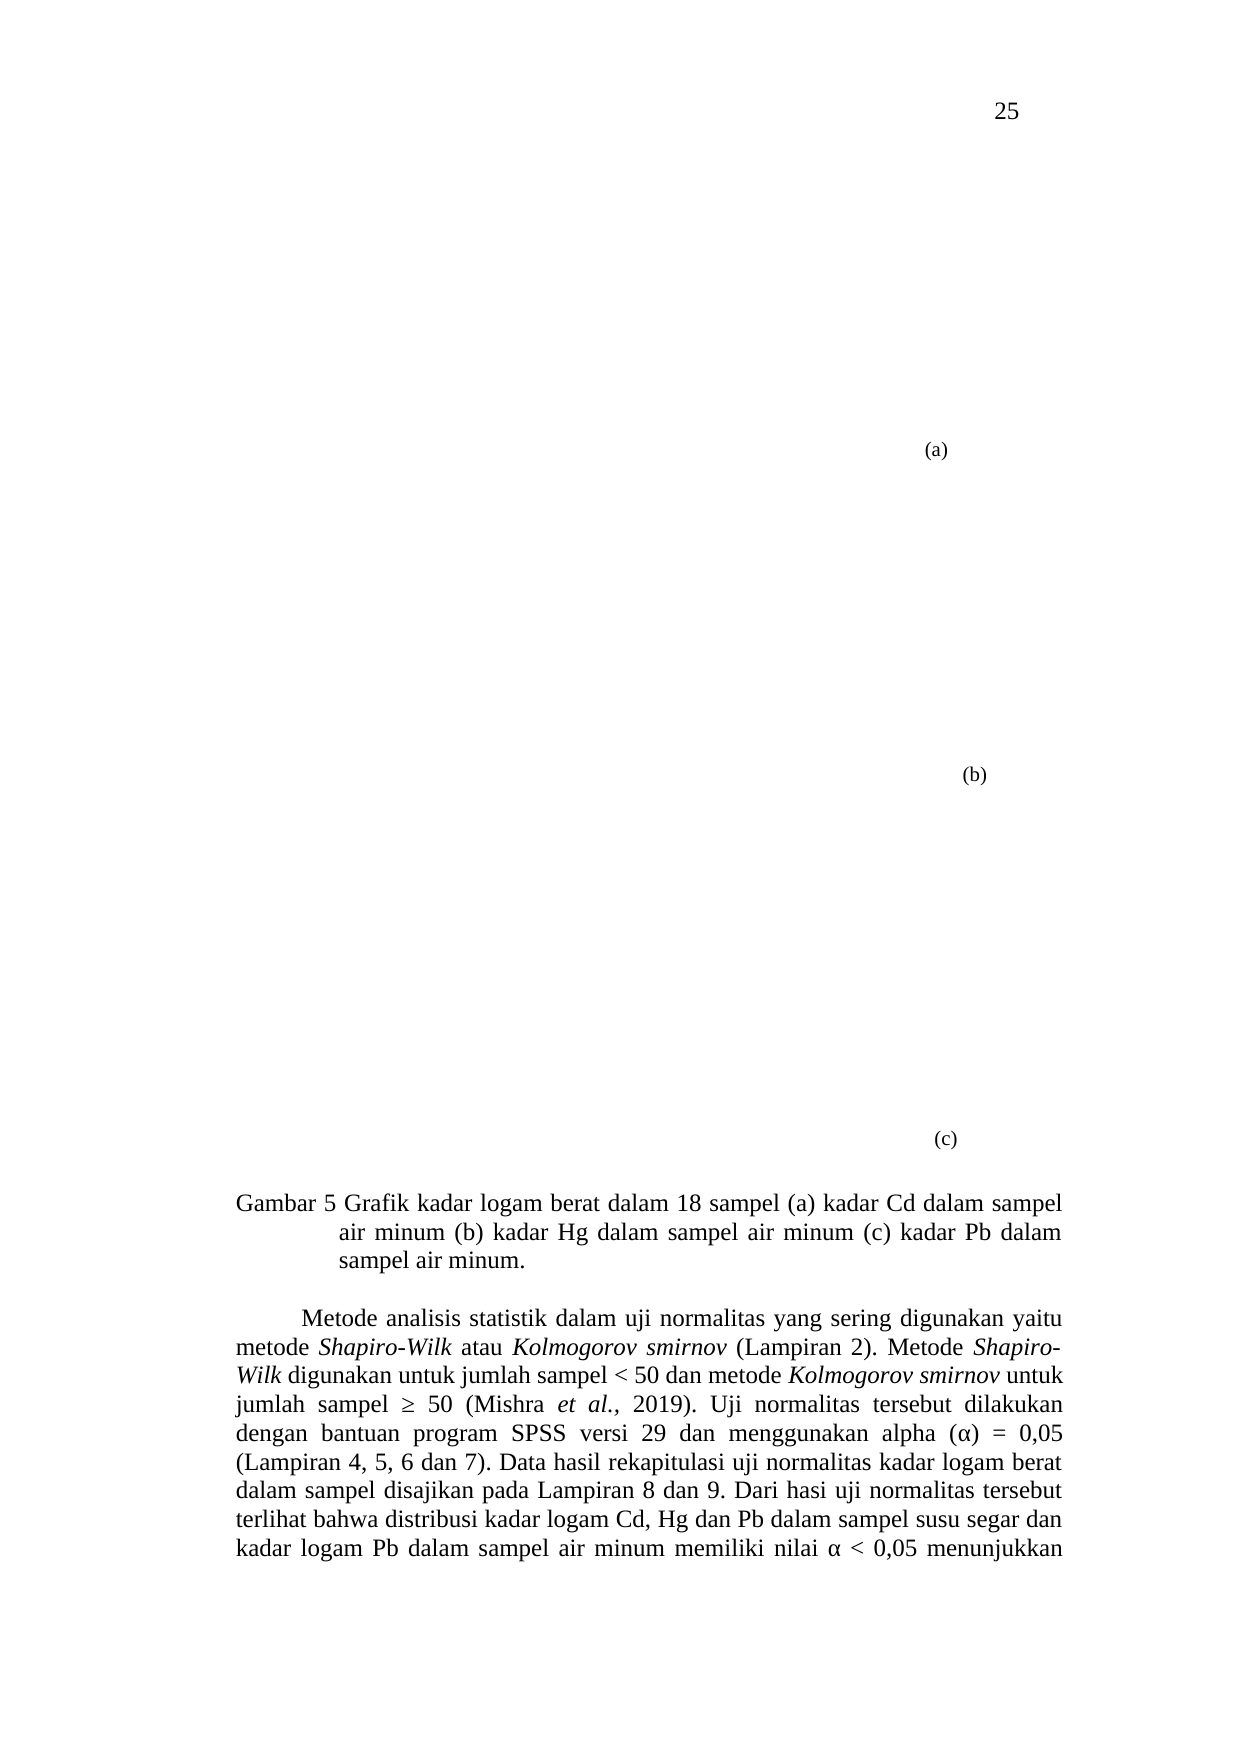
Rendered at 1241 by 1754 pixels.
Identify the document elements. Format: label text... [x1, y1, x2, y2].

text Gambar 5 Grafik kadar logam berat dalam 18 sampel (a) kadar Cd dalam sampel air minum (b) kadar Hg dalam sampel air minum (c) kadar Pb dalam sampel air minum. [236, 1188, 1063, 1274]
